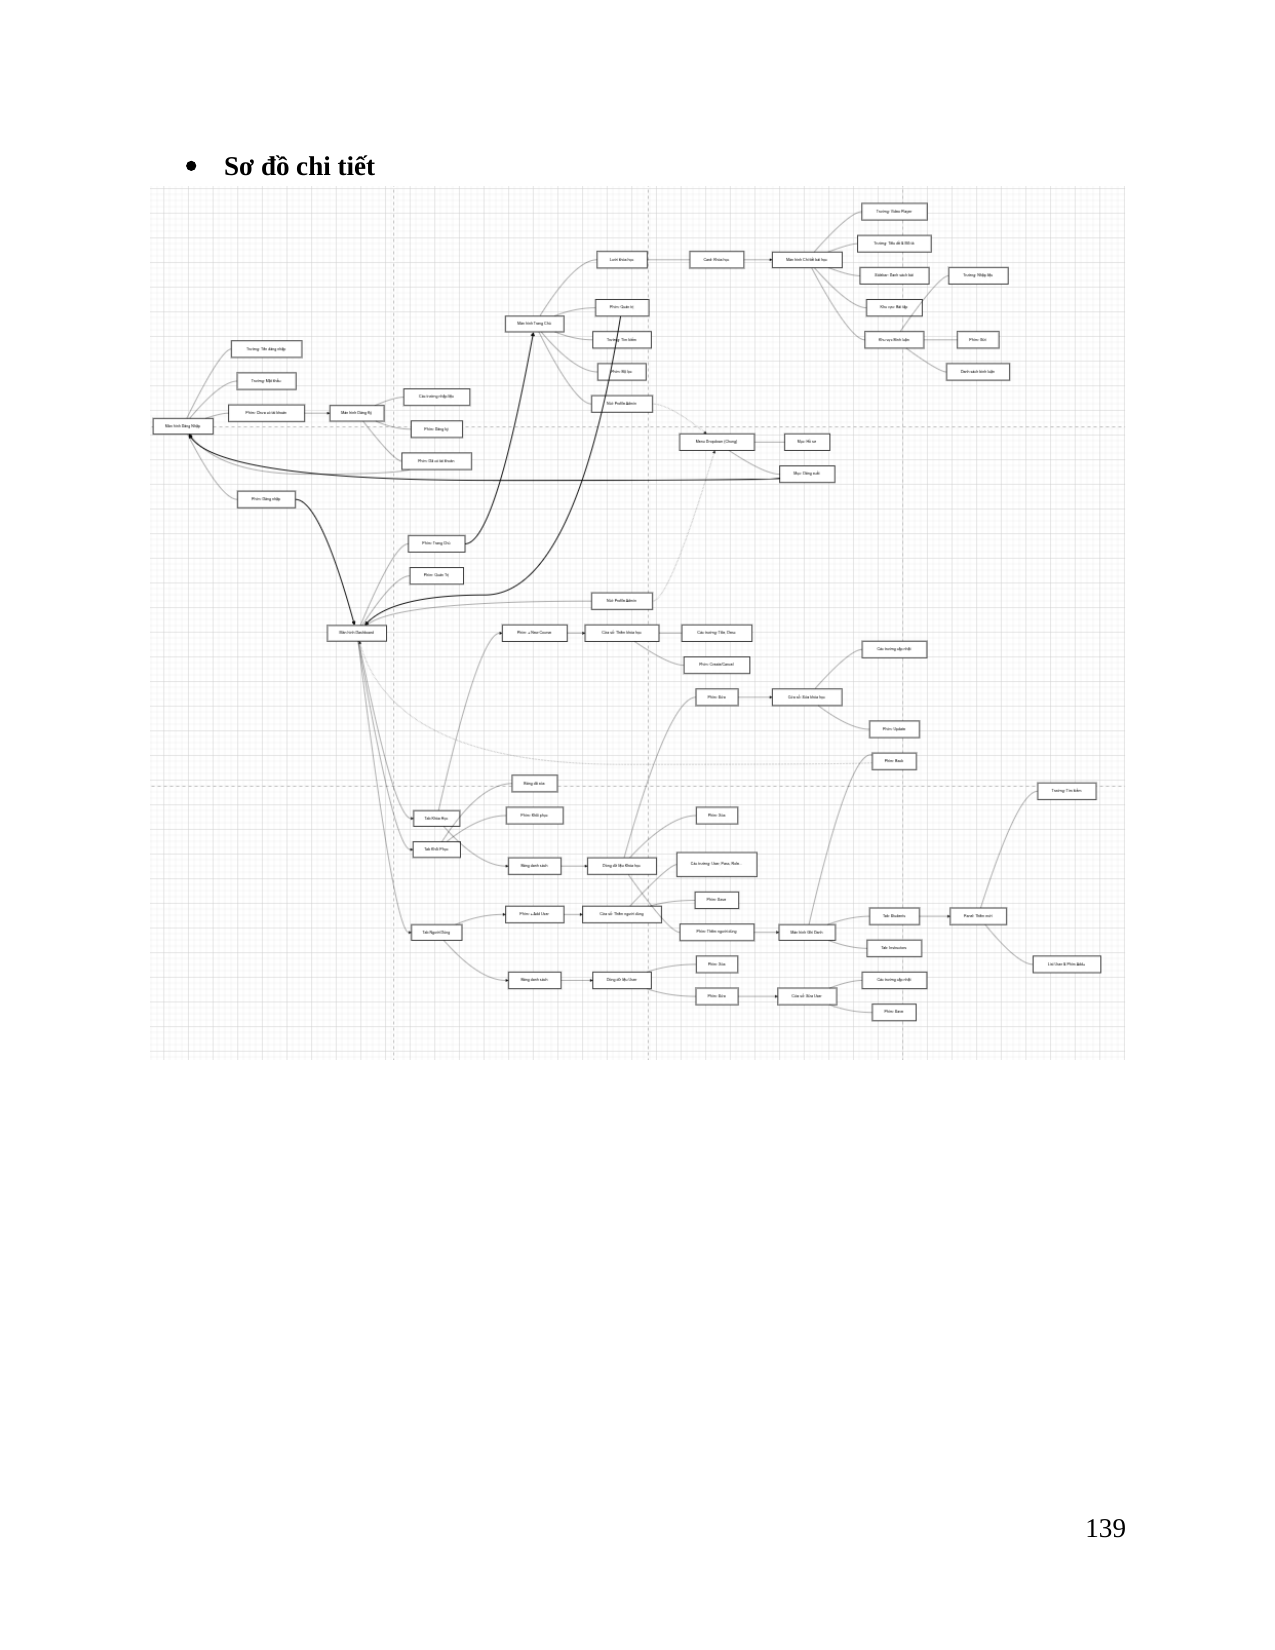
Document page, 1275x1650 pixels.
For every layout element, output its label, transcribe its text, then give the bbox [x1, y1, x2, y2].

list Sơ đồ chi tiết [186, 150, 1125, 181]
picture [150, 186, 1125, 1060]
